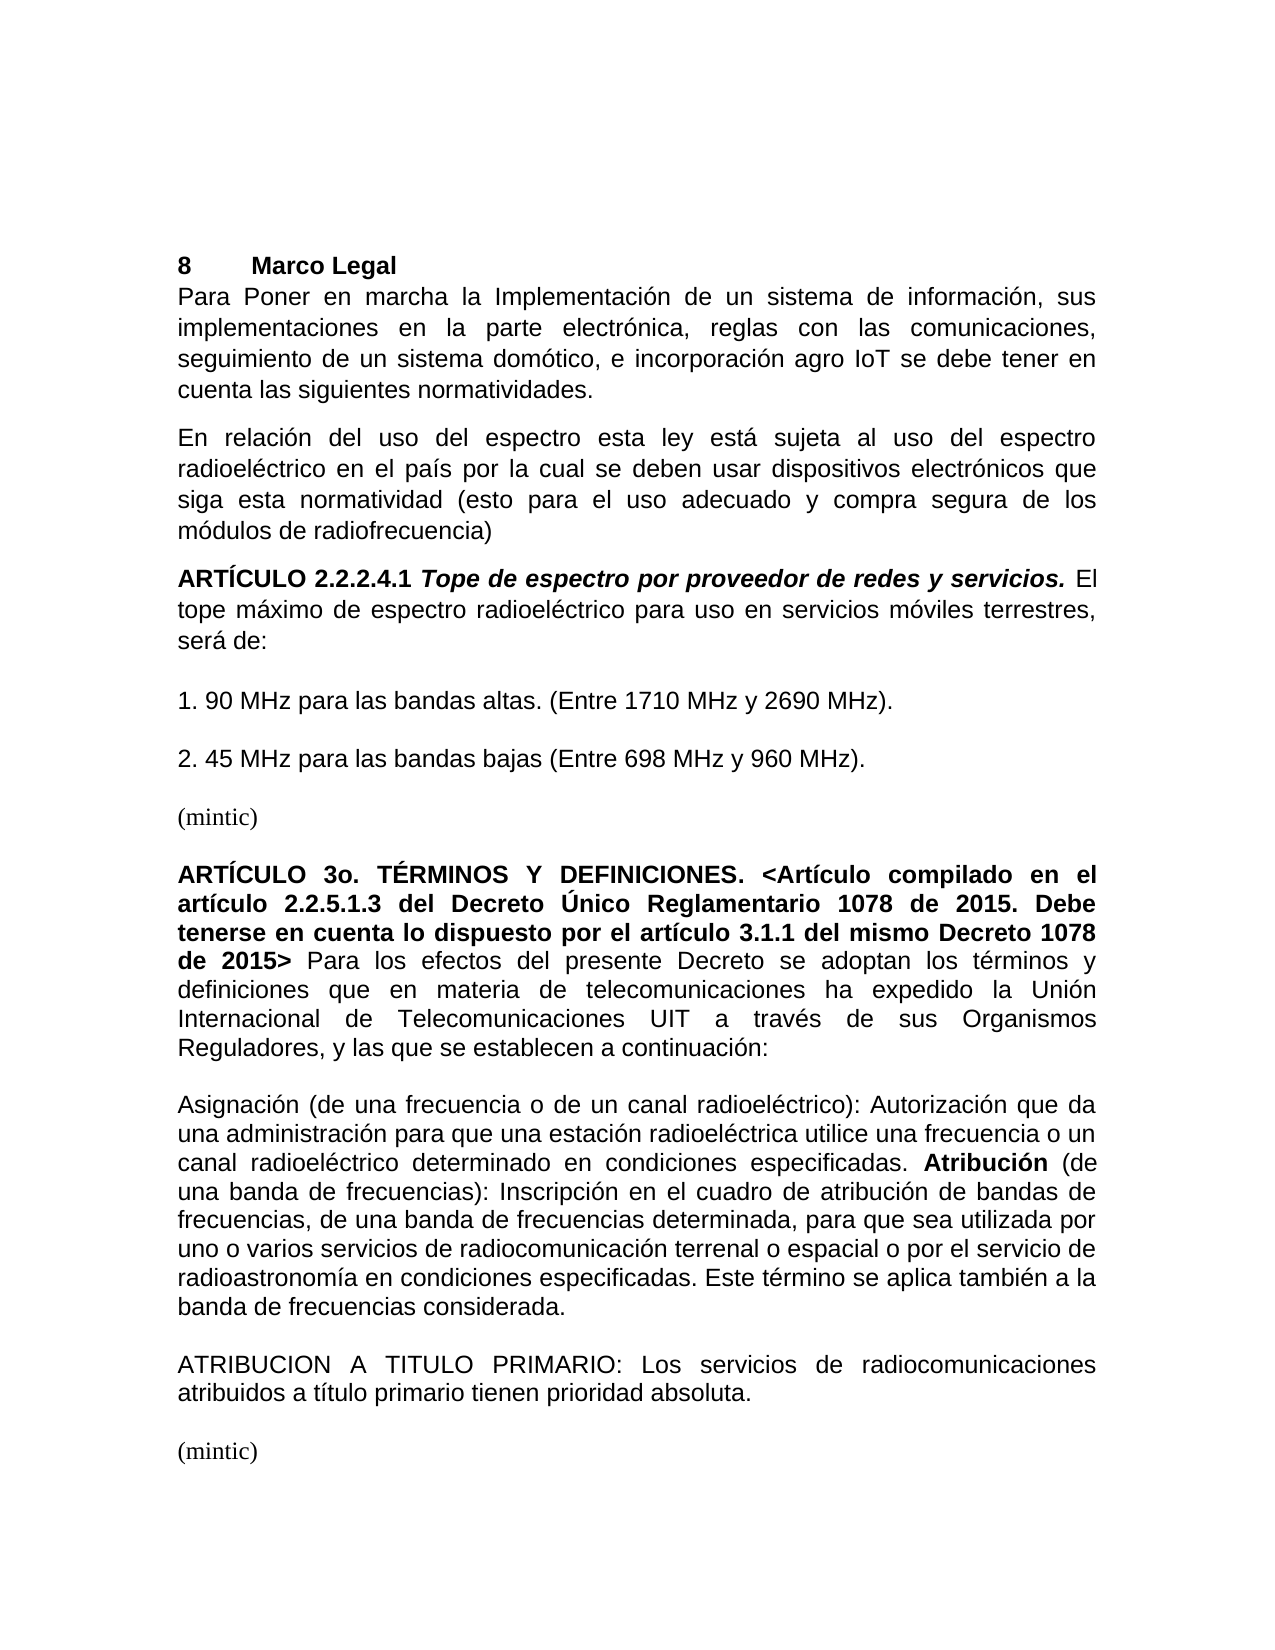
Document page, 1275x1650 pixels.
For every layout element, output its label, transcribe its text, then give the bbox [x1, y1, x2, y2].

text En relación del uso del espectro esta ley está sujeta al uso del espectro radioeléctrico en el país por la cual se deben usar dispositivos electrónicos que siga esta normatividad (esto para el uso adecuado y compra segura de los módulos de radiofrecuencia) [177, 423, 1098, 545]
text 2. 45 MHz para las bandas bajas (Entre 698 MHz y 960 MHz). [177, 744, 1098, 773]
text Asignación (de una frecuencia o de un canal radioeléctrico): Autorización que da una administración para que una estación radioeléctrica utilice una frecuencia o un canal radioeléctrico determinado en condiciones especificadas. Atribución (de una banda de frecuencias): Inscripción en el cuadro de atribución de bandas de frecuencias, de una banda de frecuencias determinada, para que sea utilizada por uno o varios servicios de radiocomunicación terrenal o espacial o por el servicio de radioastronomía en condiciones especificadas. Este término se aplica también a la banda de frecuencias considerada. [177, 1091, 1098, 1321]
text Para Poner en marcha la Implementación de un sistema de información, sus implementaciones en la parte electrónica, reglas con las comunicaciones, seguimiento de un sistema domótico, e incorporación agro IoT se debe tener en cuenta las siguientes normatividades. [177, 282, 1098, 404]
text ARTÍCULO 2.2.2.4.1 Tope de espectro por proveedor de redes y servicios. El tope máximo de espectro radioeléctrico para uso en servicios móviles terrestres, será de: [177, 564, 1098, 655]
text ATRIBUCION A TITULO PRIMARIO: Los servicios de radiocomunicaciones atribuidos a título primario tienen prioridad absoluta. [177, 1350, 1098, 1407]
subtitle Marco Legal [177, 251, 1098, 280]
text ARTÍCULO 3o. TÉRMINOS Y DEFINICIONES. <Artículo compilado en el artículo 2.2.5.1.3 del Decreto Único Reglamentario 1078 de 2015. Debe tenerse en cuenta lo dispuesto por el artículo 3.1.1 del mismo Decreto 1078 de 2015> Para los efectos del presente Decreto se adoptan los términos y definiciones que en materia de telecomunicaciones ha expedido la Unión Internacional de Telecomunicaciones UIT a través de sus Organismos Reguladores, y las que se establecen a continuación: [177, 860, 1098, 1061]
text 1. 90 MHz para las bandas altas. (Entre 1710 MHz y 2690 MHz). [177, 686, 1098, 715]
